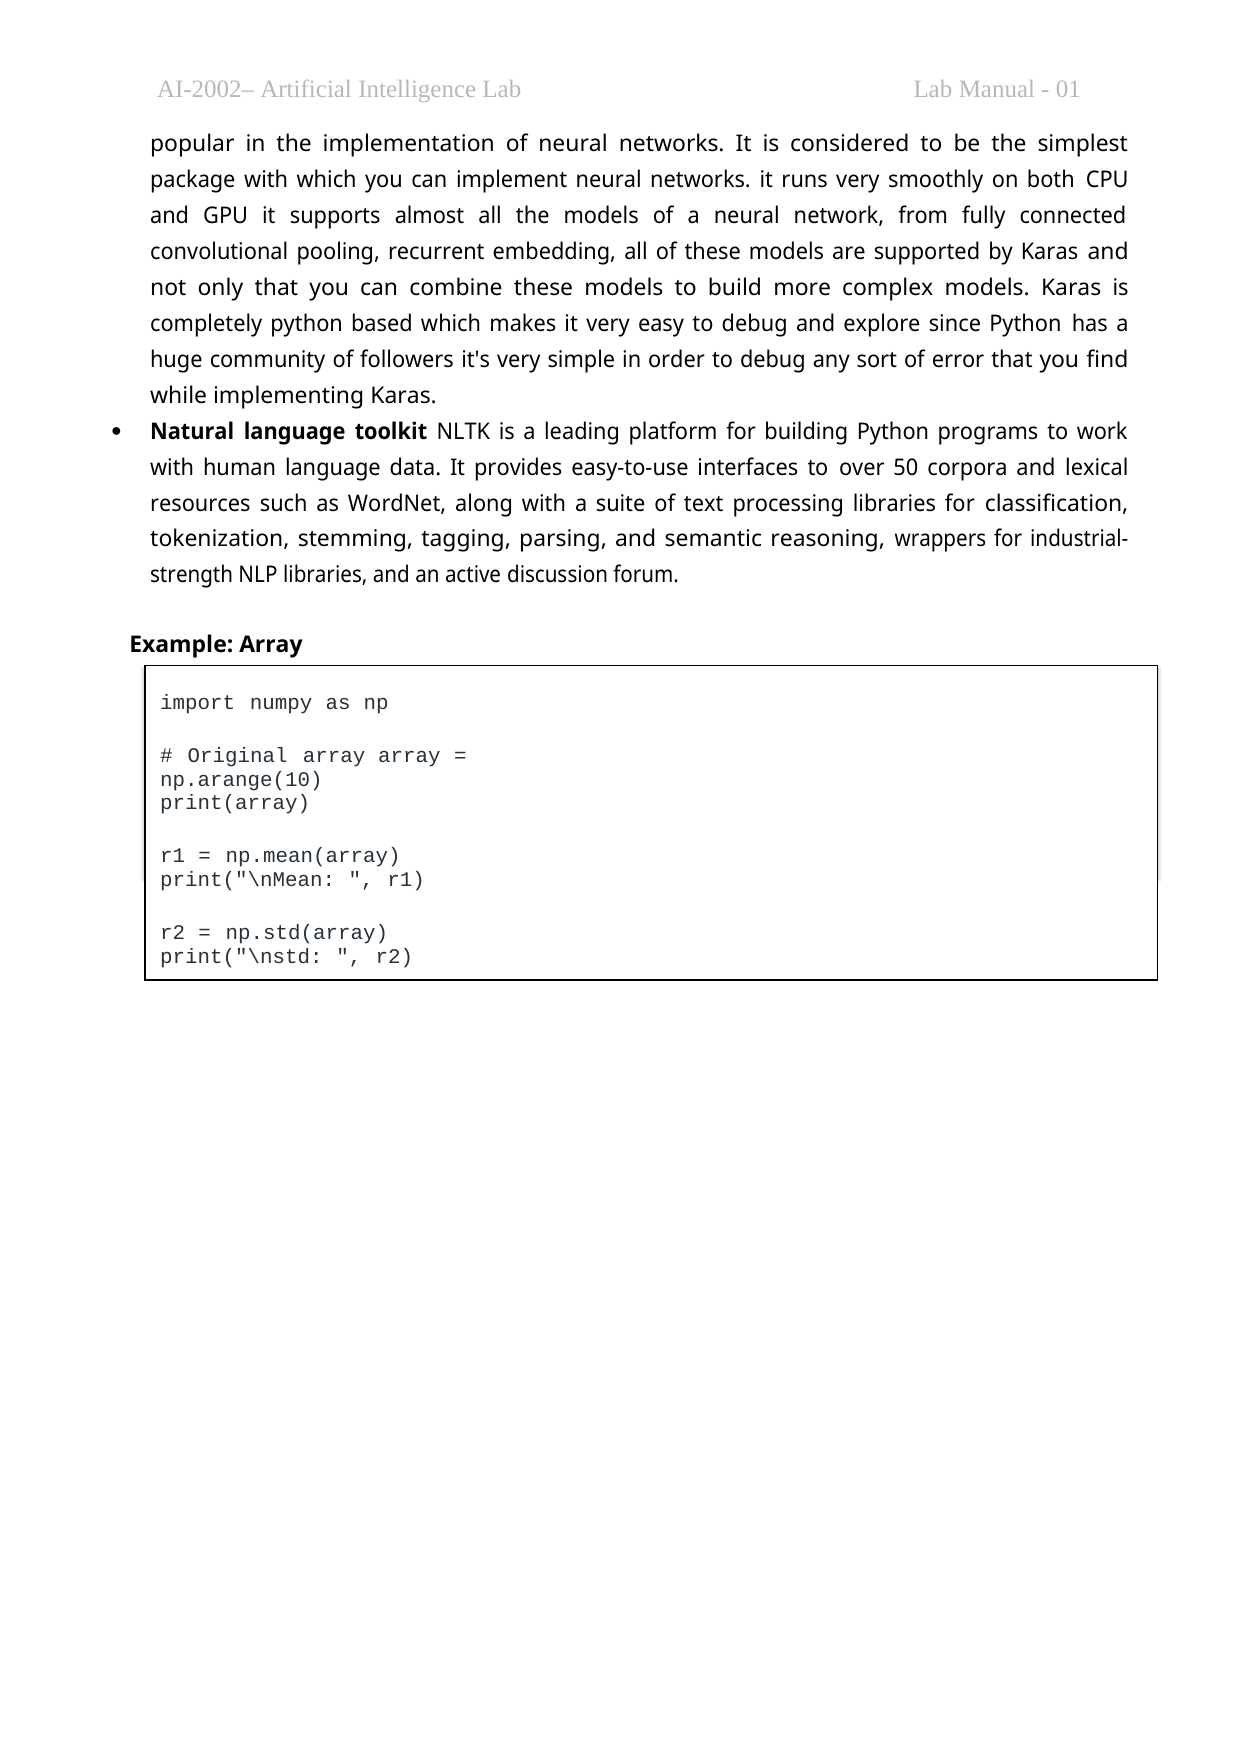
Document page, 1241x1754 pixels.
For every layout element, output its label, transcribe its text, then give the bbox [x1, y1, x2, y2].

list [112, 127, 1128, 410]
list Natural language toolkit NLTK is a leading platform for building Python programs to work with human language data. It provides easy-to-use interfaces to over 50 corpora and lexical resources such as WordNet, along with a suite of text processing libraries for classification, tokenization, stemming, tagging, parsing, and semantic reasoning, wrappers for industrial-strength NLP libraries, and an active discussion forum. [112, 414, 1128, 589]
picture [138, 664, 1164, 884]
text Example: Array [54, 630, 1217, 658]
picture [138, 890, 1164, 1148]
